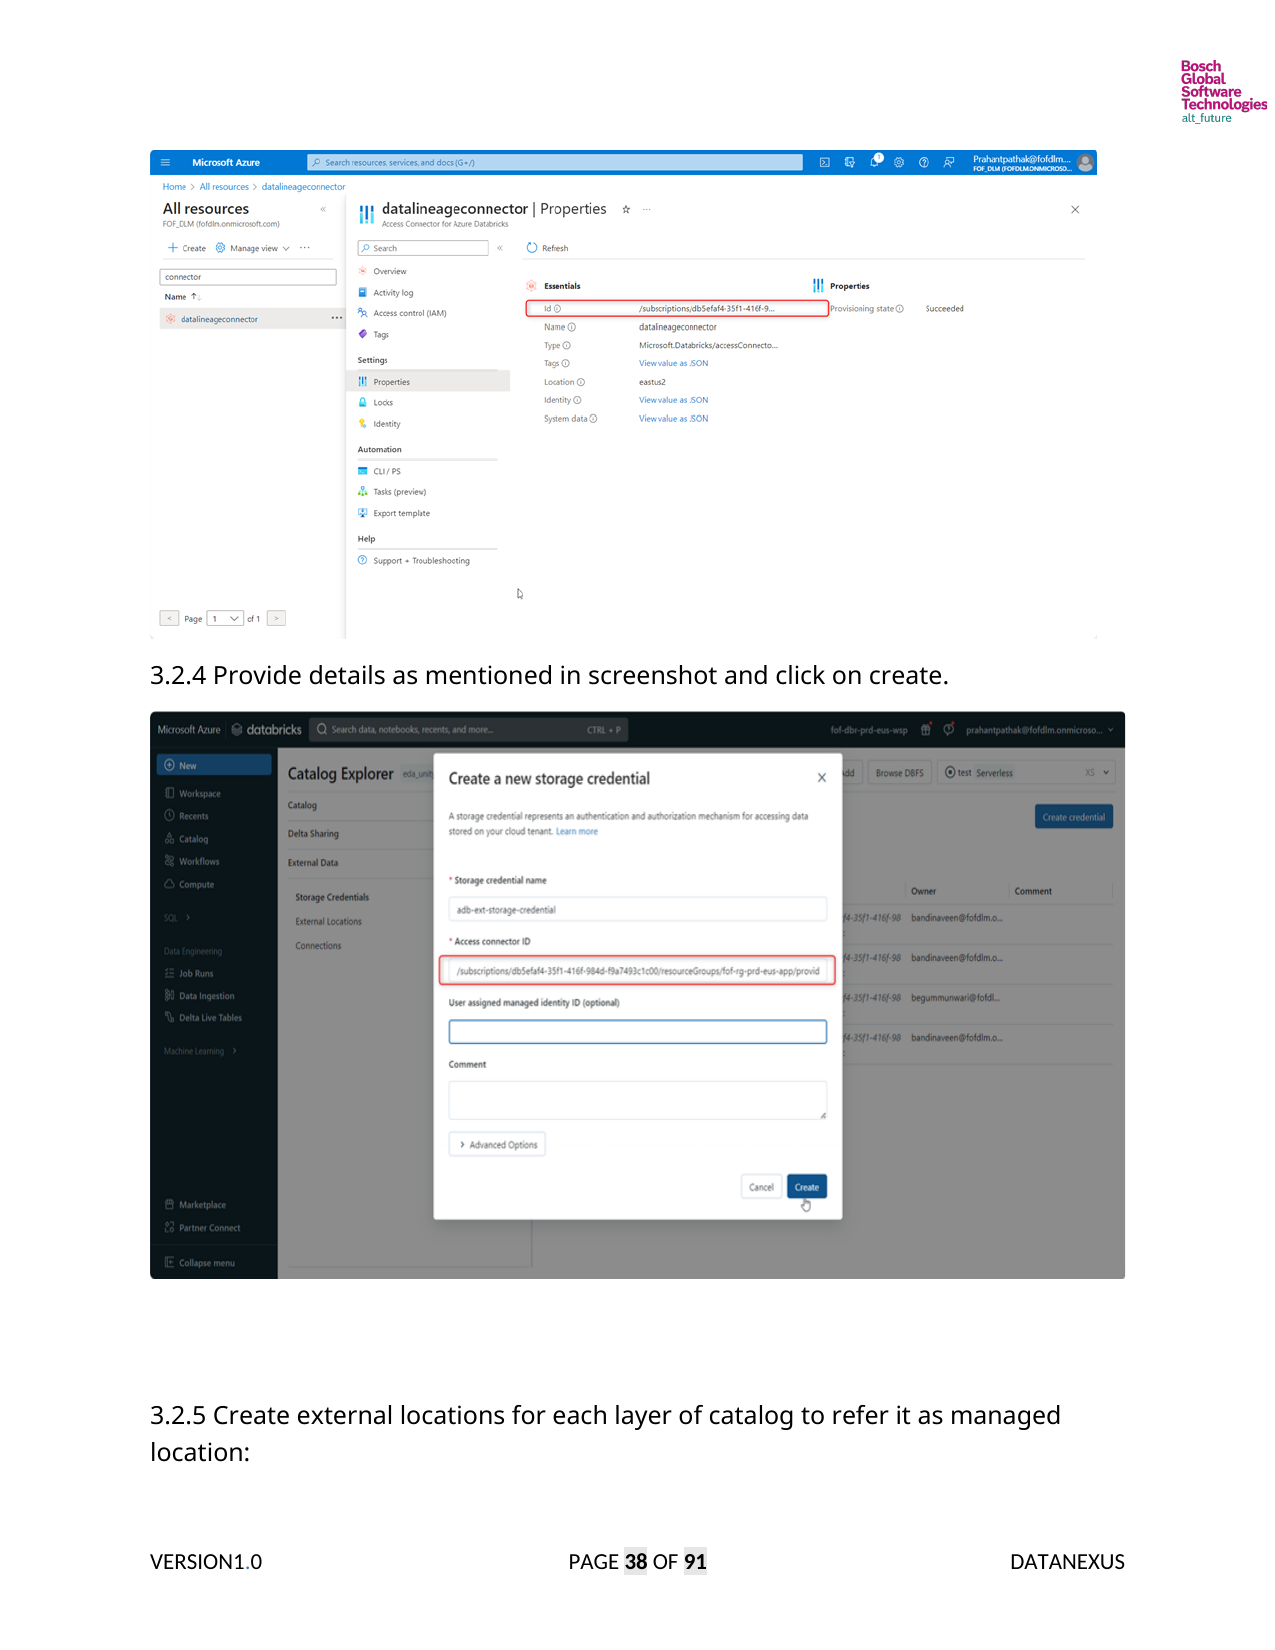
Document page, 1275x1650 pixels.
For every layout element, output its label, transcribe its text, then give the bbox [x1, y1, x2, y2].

picture [1181, 60, 1268, 124]
text 3.2.5 Create external locations for each layer of catalog to refer it as managed location: [150, 1398, 1125, 1468]
text 3.2.4 Provide details as mentioned in screenshot and click on create. [150, 658, 1125, 692]
picture [150, 150, 1097, 639]
picture [150, 711, 1125, 1279]
